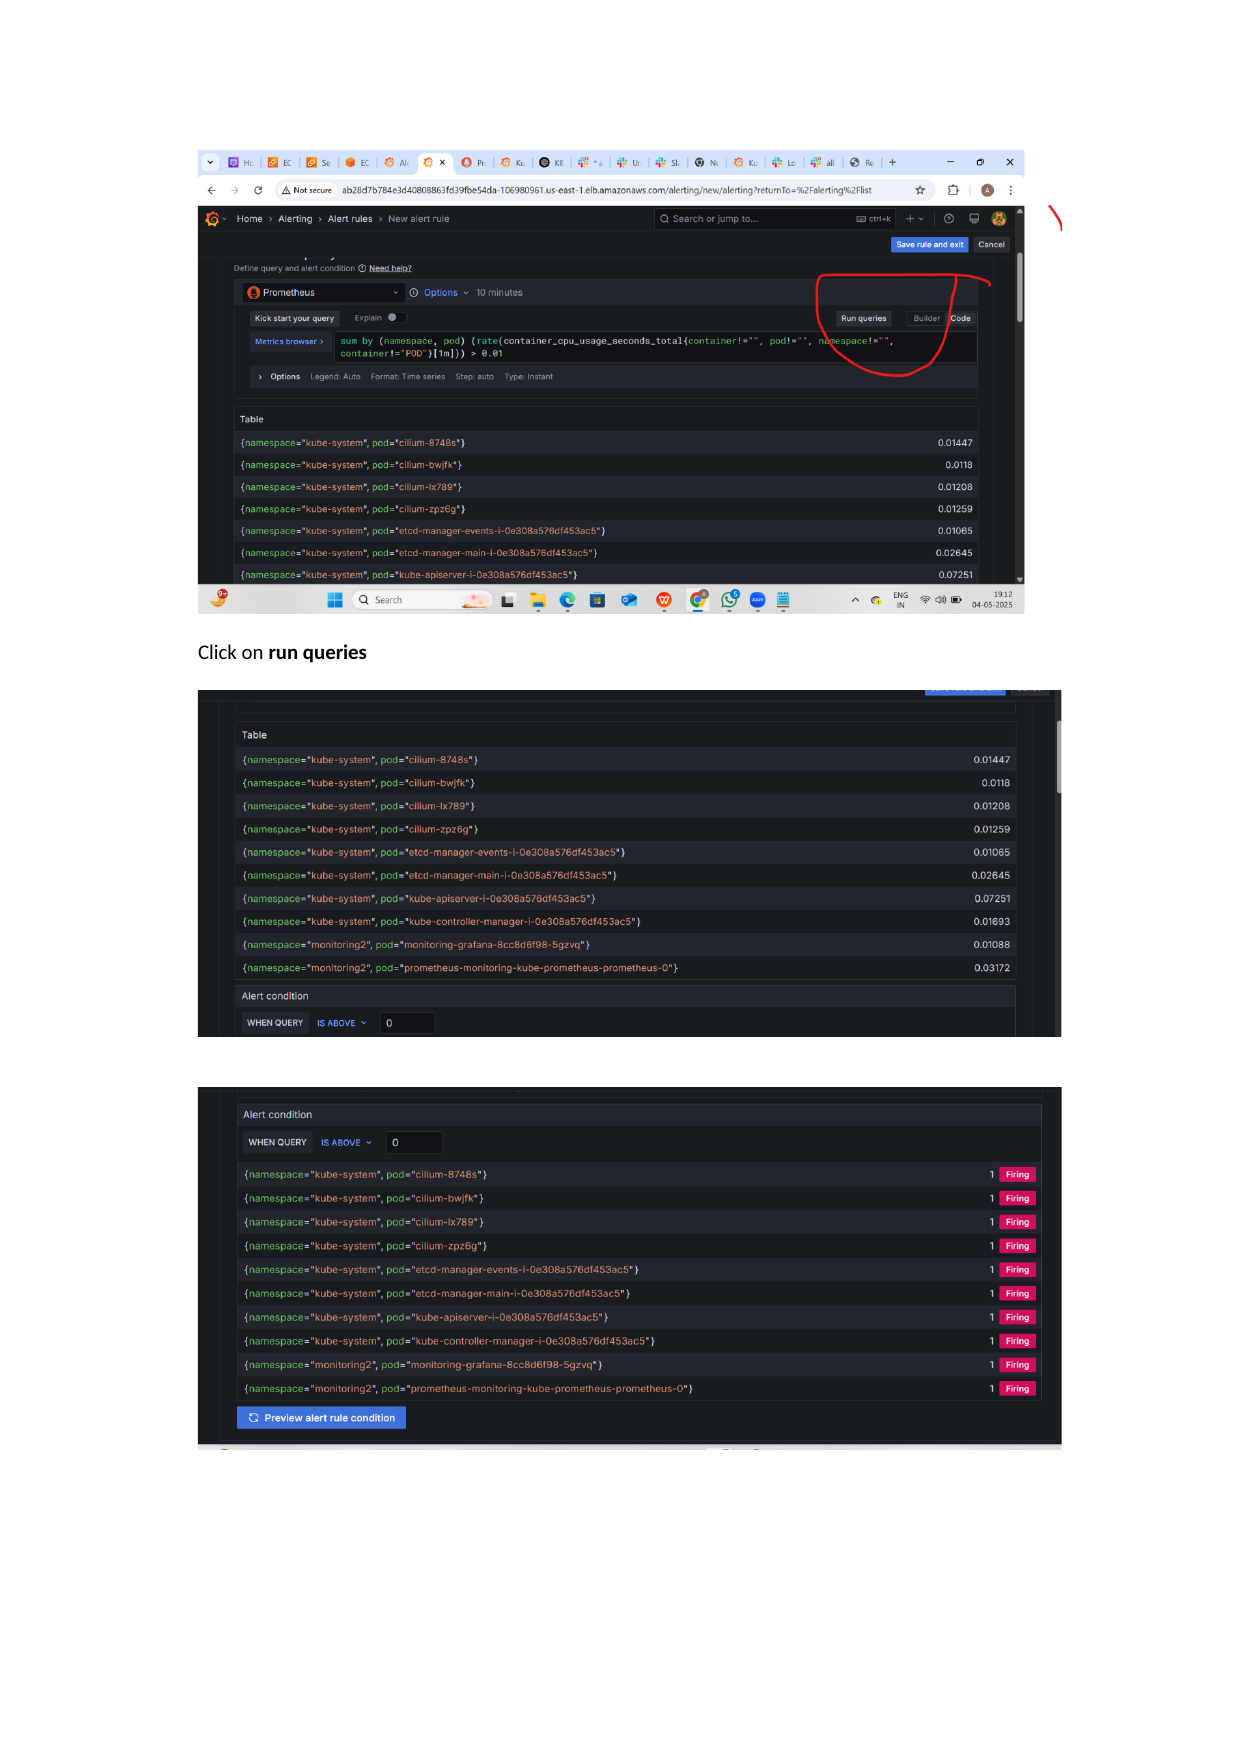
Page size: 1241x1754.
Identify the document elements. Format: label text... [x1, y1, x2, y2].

text Click on run queries [187, 639, 1053, 664]
picture [197, 1087, 1062, 1450]
picture [197, 150, 1063, 614]
picture [197, 690, 1062, 1037]
